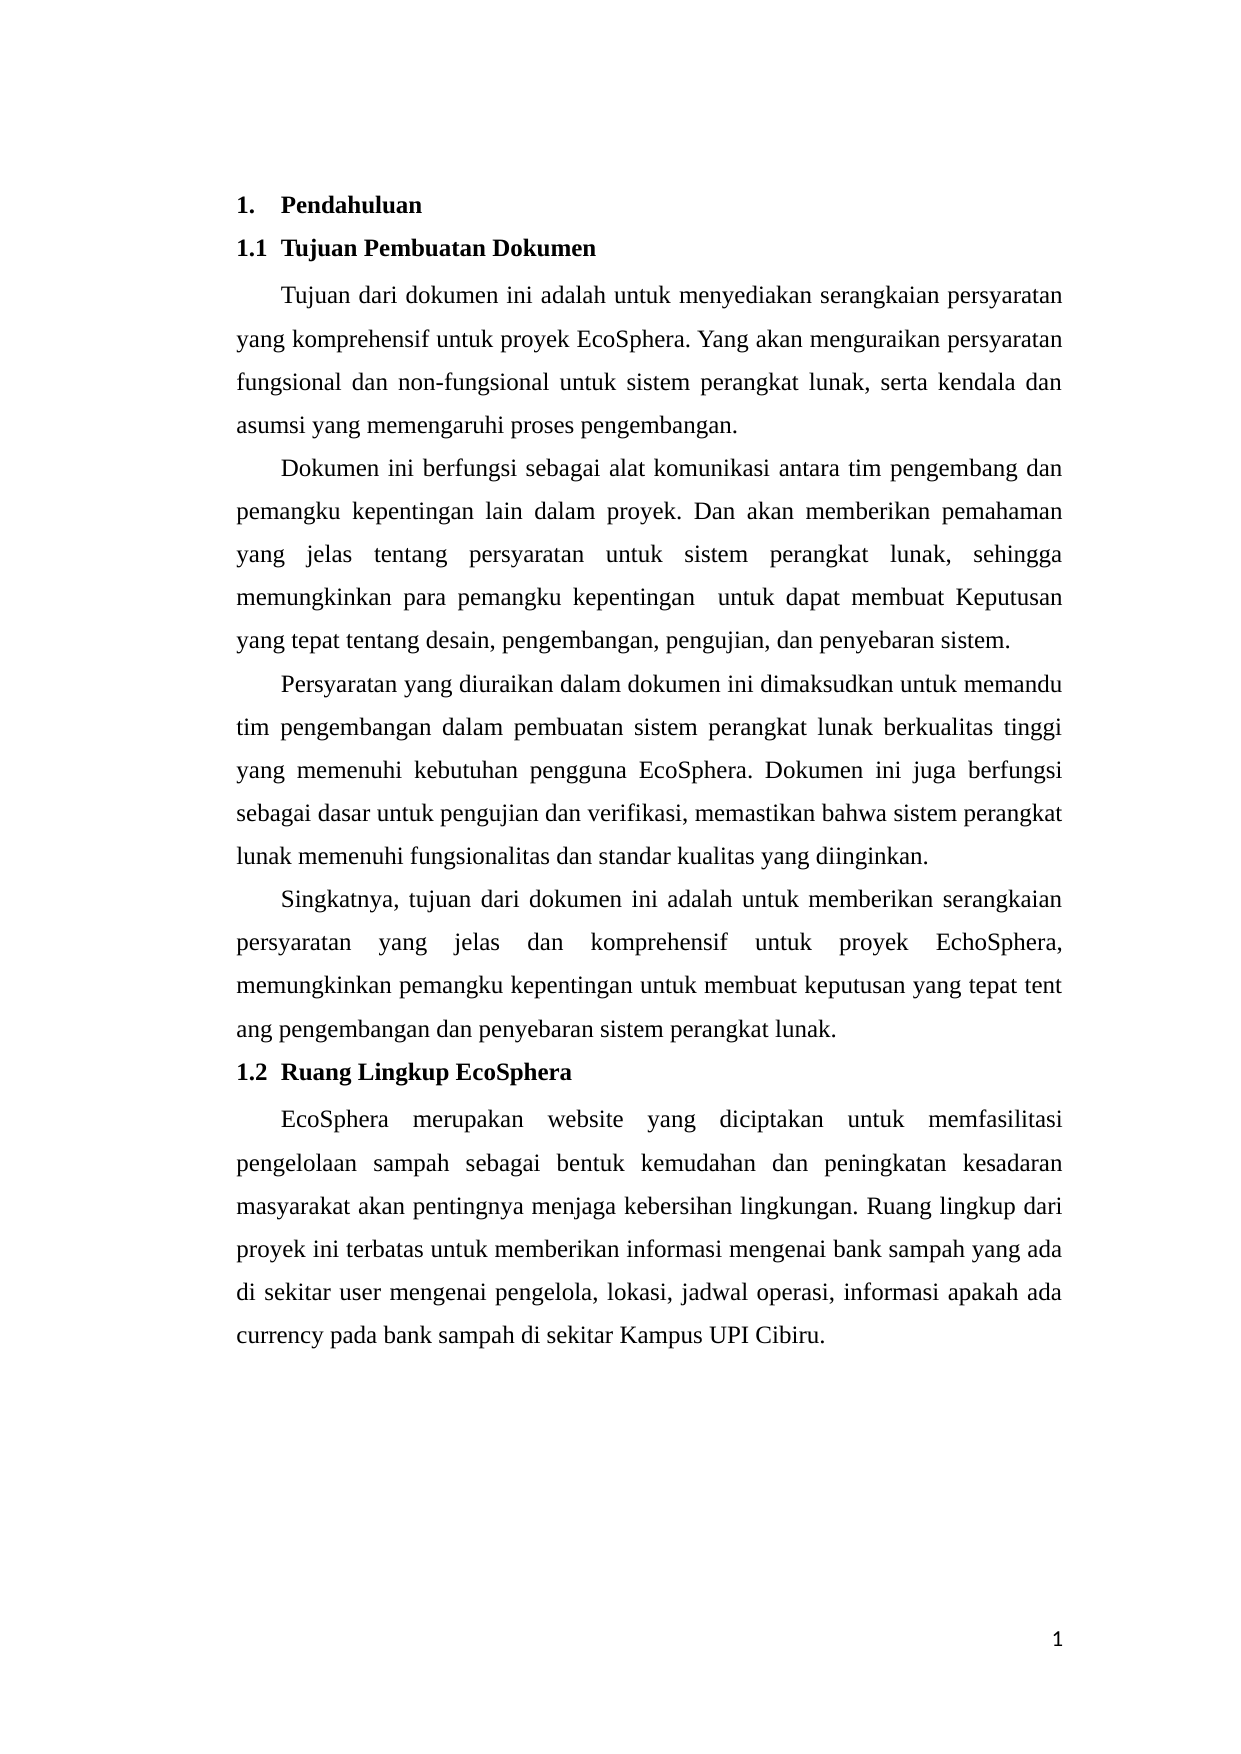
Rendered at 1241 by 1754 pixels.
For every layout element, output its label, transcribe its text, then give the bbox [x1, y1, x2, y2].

subtitle Ruang Lingkup EcoSphera [236, 1057, 1063, 1086]
list Dokumen ini berfungsi sebagai alat komunikasi antara tim pengembang dan pemangku kepentingan lain dalam proyek. Dan akan memberikan pemahaman yang jelas tentang persyaratan untuk sistem perangkat lunak, sehingga memungkinkan para pemangku kepentingan untuk dapat membuat Keputusan yang tepat tentang desain, pengembangan, pengujian, dan penyebaran sistem. [236, 453, 1063, 654]
list EcoSphera merupakan website yang diciptakan untuk memfasilitasi pengelolaan sampah sebagai bentuk kemudahan dan peningkatan kesadaran masyarakat akan pentingnya menjaga kebersihan lingkungan. Ruang lingkup dari proyek ini terbatas untuk memberikan informasi mengenai bank sampah yang ada di sekitar user mengenai pengelola, lokasi, jadwal operasi, informasi apakah ada currency pada bank sampah di sekitar Kampus UPI Cibiru. [236, 1104, 1063, 1349]
list Singkatnya, tujuan dari dokumen ini adalah untuk memberikan serangkaian persyaratan yang jelas dan komprehensif untuk proyek EchoSphera, memungkinkan pemangku kepentingan untuk membuat keputusan yang tepat tent ang pengembangan dan penyebaran sistem perangkat lunak. [236, 884, 1063, 1042]
subtitle Pendahuluan [236, 190, 1063, 218]
subtitle Tujuan Pembuatan Dokumen [236, 233, 1063, 262]
list Persyaratan yang diuraikan dalam dokumen ini dimaksudkan untuk memandu tim pengembangan dalam pembuatan sistem perangkat lunak berkualitas tinggi yang memenuhi kebutuhan pengguna EcoSphera. Dokumen ini juga berfungsi sebagai dasar untuk pengujian dan verifikasi, memastikan bahwa sistem perangkat lunak memenuhi fungsionalitas dan standar kualitas yang diinginkan. [236, 669, 1063, 870]
list Tujuan dari dokumen ini adalah untuk menyediakan serangkaian persyaratan yang komprehensif untuk proyek EcoSphera. Yang akan menguraikan persyaratan fungsional dan non-fungsional untuk sistem perangkat lunak, serta kendala dan asumsi yang memengaruhi proses pengembangan. [236, 281, 1063, 439]
